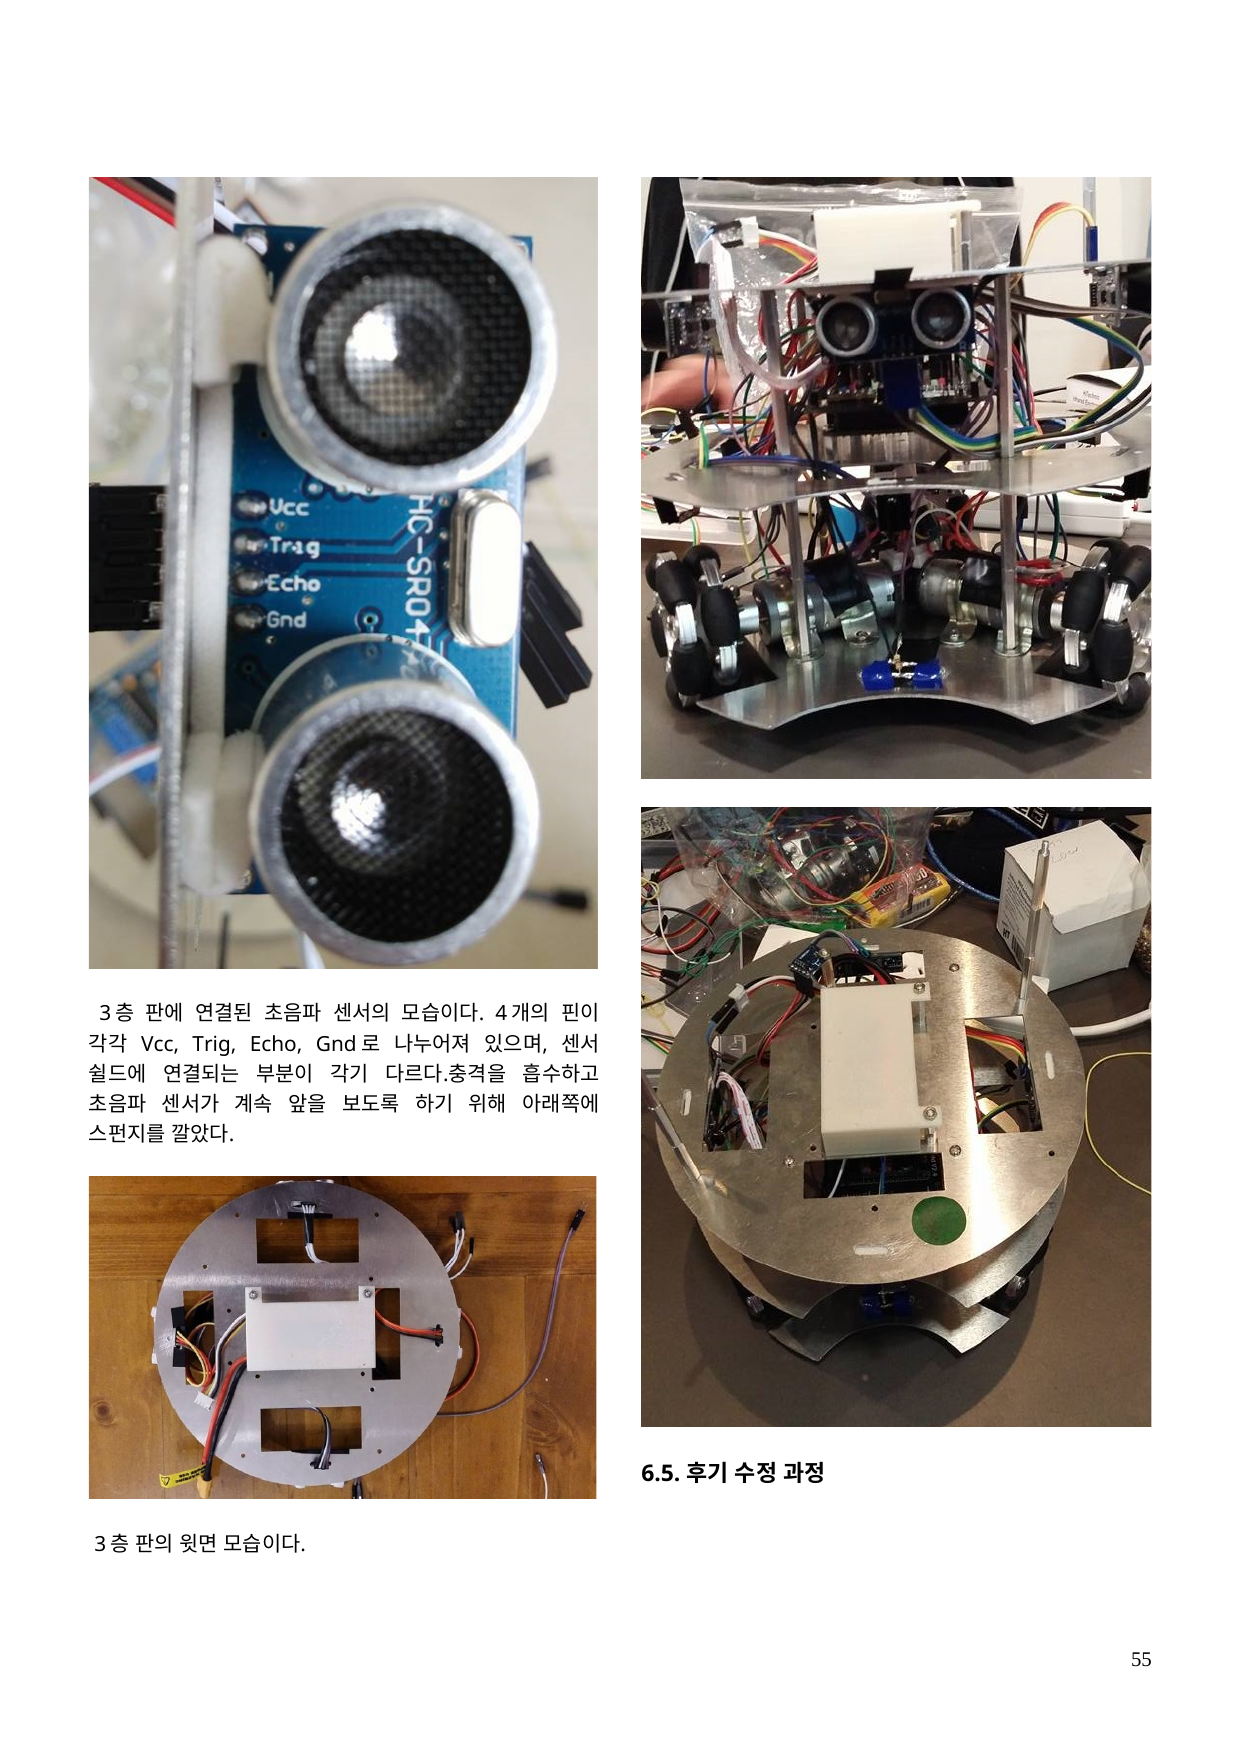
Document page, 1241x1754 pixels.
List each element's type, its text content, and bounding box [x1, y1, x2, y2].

text 3층 판의 윗면 모습이다. [89, 1527, 599, 1558]
picture [641, 177, 1152, 779]
text 3층 판에 연결된 초음파 센서의 모습이다. 4개의 핀이 각각 Vcc, Trig, Echo, Gnd로 나누어져 있으며, 센서 쉴드에 연결되는 부분이 각기 다르다.충격을 흡수하고 초음파 센서가 계속 앞을 보도록 하기 위해 아래쪽에 스펀지를 깔았다. [89, 997, 599, 1148]
picture [88, 1176, 597, 1499]
picture [641, 807, 1152, 1427]
text 6.5. 후기 수정 과정 [641, 1455, 1152, 1488]
picture [88, 177, 599, 969]
